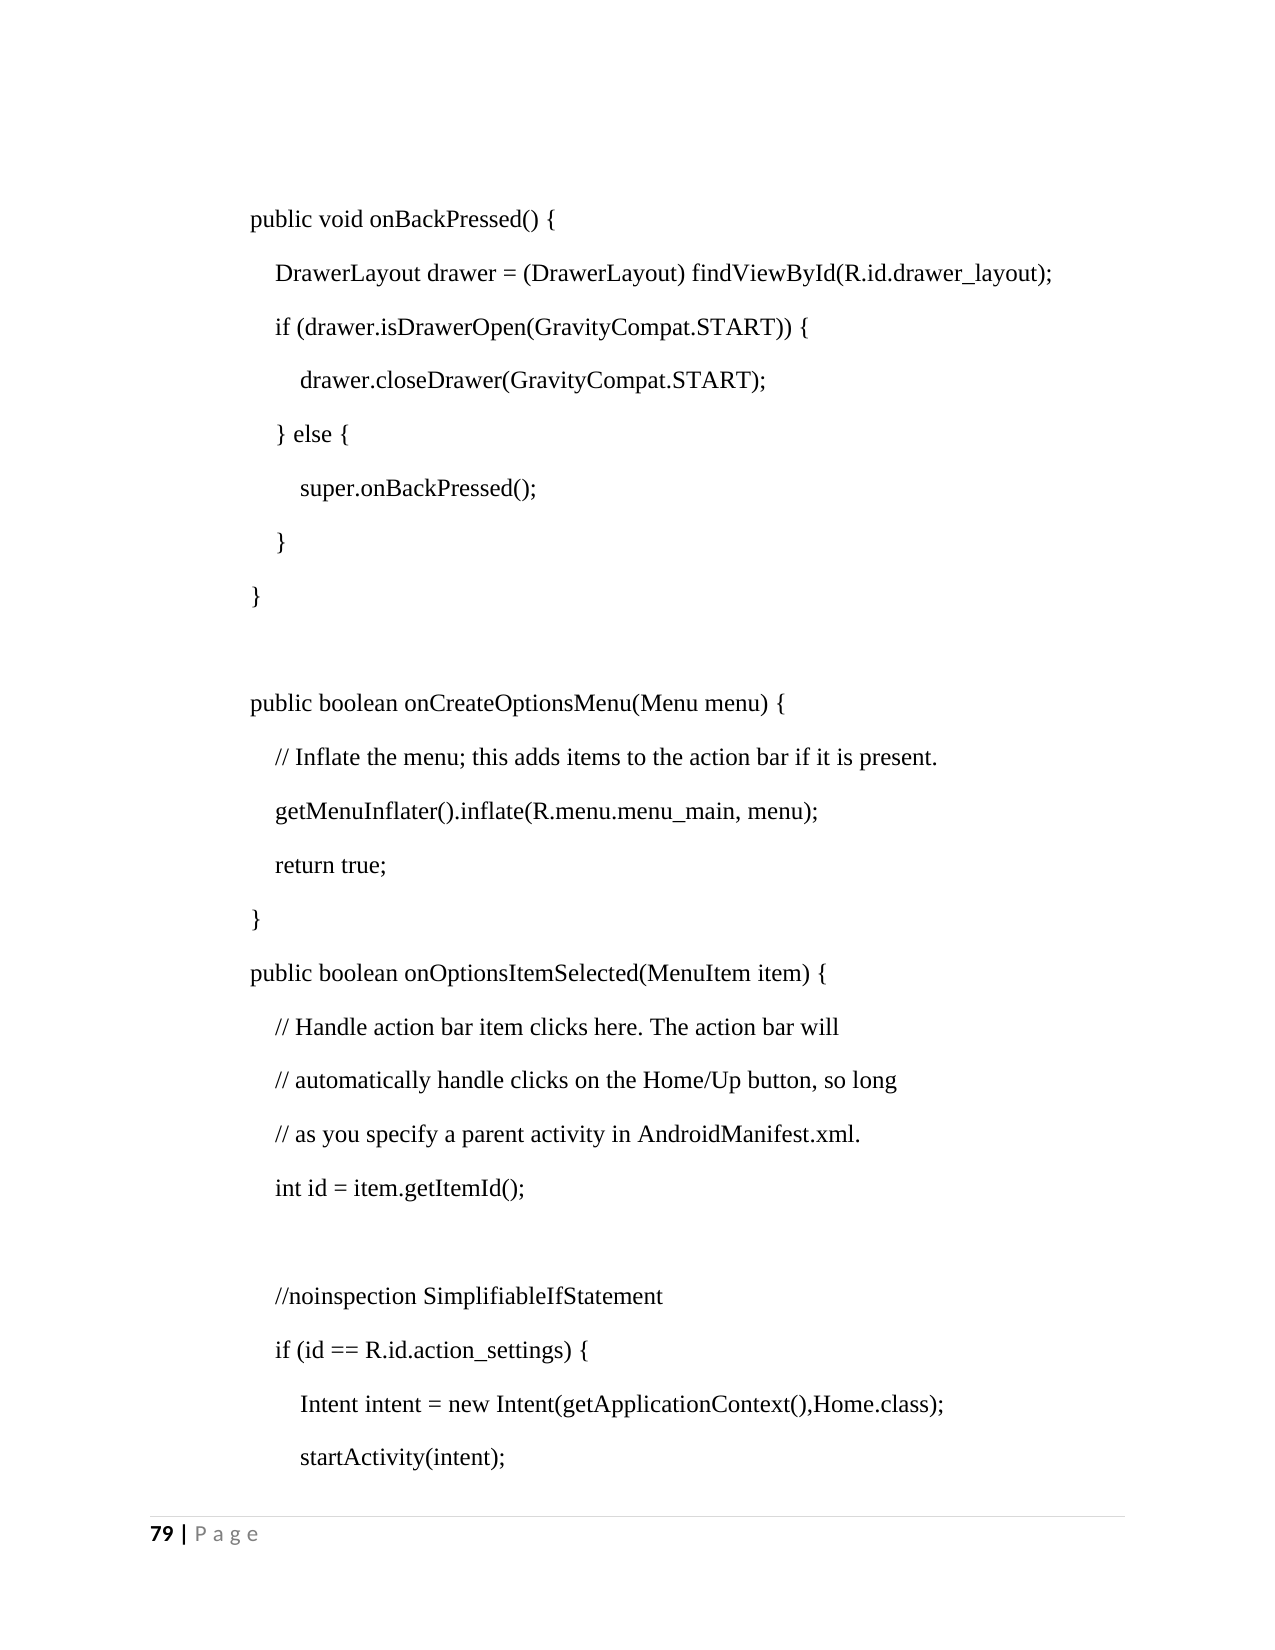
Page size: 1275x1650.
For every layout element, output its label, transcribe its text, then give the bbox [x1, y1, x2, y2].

text getMenuInflater().inflate(R.menu.menu_main, menu); [225, 796, 1125, 825]
text public boolean onCreateOptionsMenu(Menu menu) { [225, 688, 1125, 717]
text //noinspection SimplifiableIfStatement [225, 1281, 1125, 1310]
text } else { [225, 419, 1125, 448]
text int id = item.getItemId(); [225, 1173, 1125, 1202]
text // Handle action bar item clicks here. The action bar will [225, 1012, 1125, 1040]
text if (id == R.id.action_settings) { [225, 1335, 1125, 1363]
text return true; [225, 850, 1125, 879]
text // Inflate the menu; this adds items to the action bar if it is present. [225, 742, 1125, 771]
text } [225, 527, 1125, 556]
text Intent intent = new Intent(getApplicationContext(),Home.class); [225, 1389, 1125, 1417]
text startActivity(intent); [225, 1442, 1125, 1471]
text super.onBackPressed(); [225, 473, 1125, 502]
text // automatically handle clicks on the Home/Up button, so long [225, 1066, 1125, 1094]
text } [225, 904, 1125, 933]
text if (drawer.isDrawerOpen(GravityCompat.START)) { [225, 312, 1125, 340]
text // as you specify a parent activity in AndroidManifest.xml. [225, 1119, 1125, 1148]
text DrawerLayout drawer = (DrawerLayout) findViewById(R.id.drawer_layout); [225, 258, 1125, 286]
text public boolean onOptionsItemSelected(MenuItem item) { [225, 958, 1125, 987]
text } [225, 581, 1125, 609]
text public void onBackPressed() { [225, 204, 1125, 233]
text drawer.closeDrawer(GravityCompat.START); [225, 365, 1125, 394]
